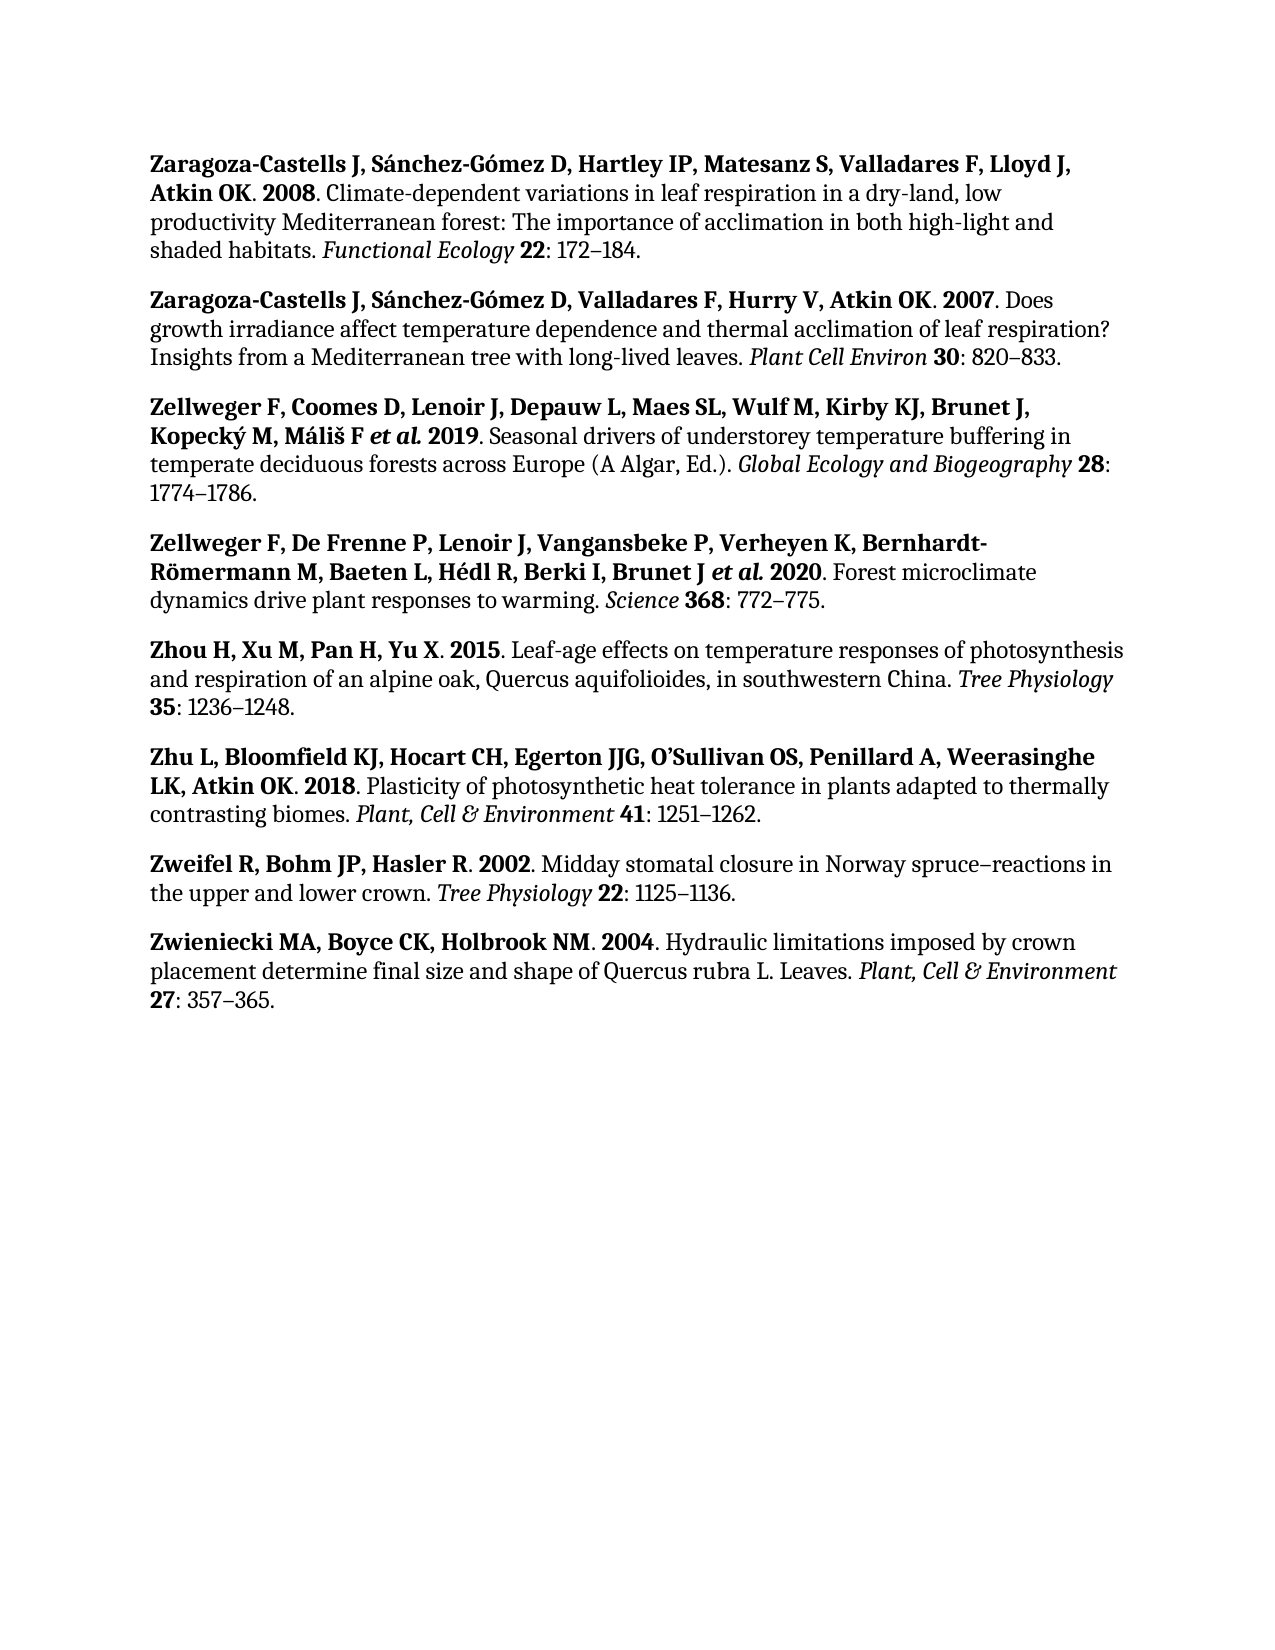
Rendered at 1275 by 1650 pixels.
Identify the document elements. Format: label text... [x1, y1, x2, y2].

text Zhou H, Xu M, Pan H, Yu X. 2015. Leaf-age effects on temperature responses of photosynthesis and respiration of an alpine oak, Quercus aquifolioides, in southwestern China. Tree Physiology 35: 1236–1248. [150, 636, 1125, 722]
text Zwieniecki MA, Boyce CK, Holbrook NM. 2004. Hydraulic limitations imposed by crown placement determine final size and shape of Quercus rubra L. Leaves. Plant, Cell & Environment 27: 357–365. [150, 928, 1125, 1014]
text Zaragoza-Castells J, Sánchez-Gómez D, Valladares F, Hurry V, Atkin OK. 2007. Does growth irradiance affect temperature dependence and thermal acclimation of leaf respiration? Insights from a Mediterranean tree with long-lived leaves. Plant Cell Environ 30: 820–833. [150, 286, 1125, 372]
text Zellweger F, Coomes D, Lenoir J, Depauw L, Maes SL, Wulf M, Kirby KJ, Brunet J, Kopecký M, Máliš F et al. 2019. Seasonal drivers of understorey temperature buffering in temperate deciduous forests across Europe (A Algar, Ed.). Global Ecology and Biogeography 28: 1774–1786. [150, 393, 1125, 508]
text Zaragoza-Castells J, Sánchez-Gómez D, Hartley IP, Matesanz S, Valladares F, Lloyd J, Atkin OK. 2008. Climate-dependent variations in leaf respiration in a dry-land, low productivity Mediterranean forest: The importance of acclimation in both high-light and shaded habitats. Functional Ecology 22: 172–184. [150, 150, 1125, 265]
text Zweifel R, Bohm JP, Hasler R. 2002. Midday stomatal closure in Norway spruce–reactions in the upper and lower crown. Tree Physiology 22: 1125–1136. [150, 850, 1125, 907]
text Zhu L, Bloomfield KJ, Hocart CH, Egerton JJG, O’Sullivan OS, Penillard A, Weerasinghe LK, Atkin OK. 2018. Plasticity of photosynthetic heat tolerance in plants adapted to thermally contrasting biomes. Plant, Cell & Environment 41: 1251–1262. [150, 743, 1125, 829]
text Zellweger F, De Frenne P, Lenoir J, Vangansbeke P, Verheyen K, Bernhardt-Römermann M, Baeten L, Hédl R, Berki I, Brunet J et al. 2020. Forest microclimate dynamics drive plant responses to warming. Science 368: 772–775. [150, 529, 1125, 615]
